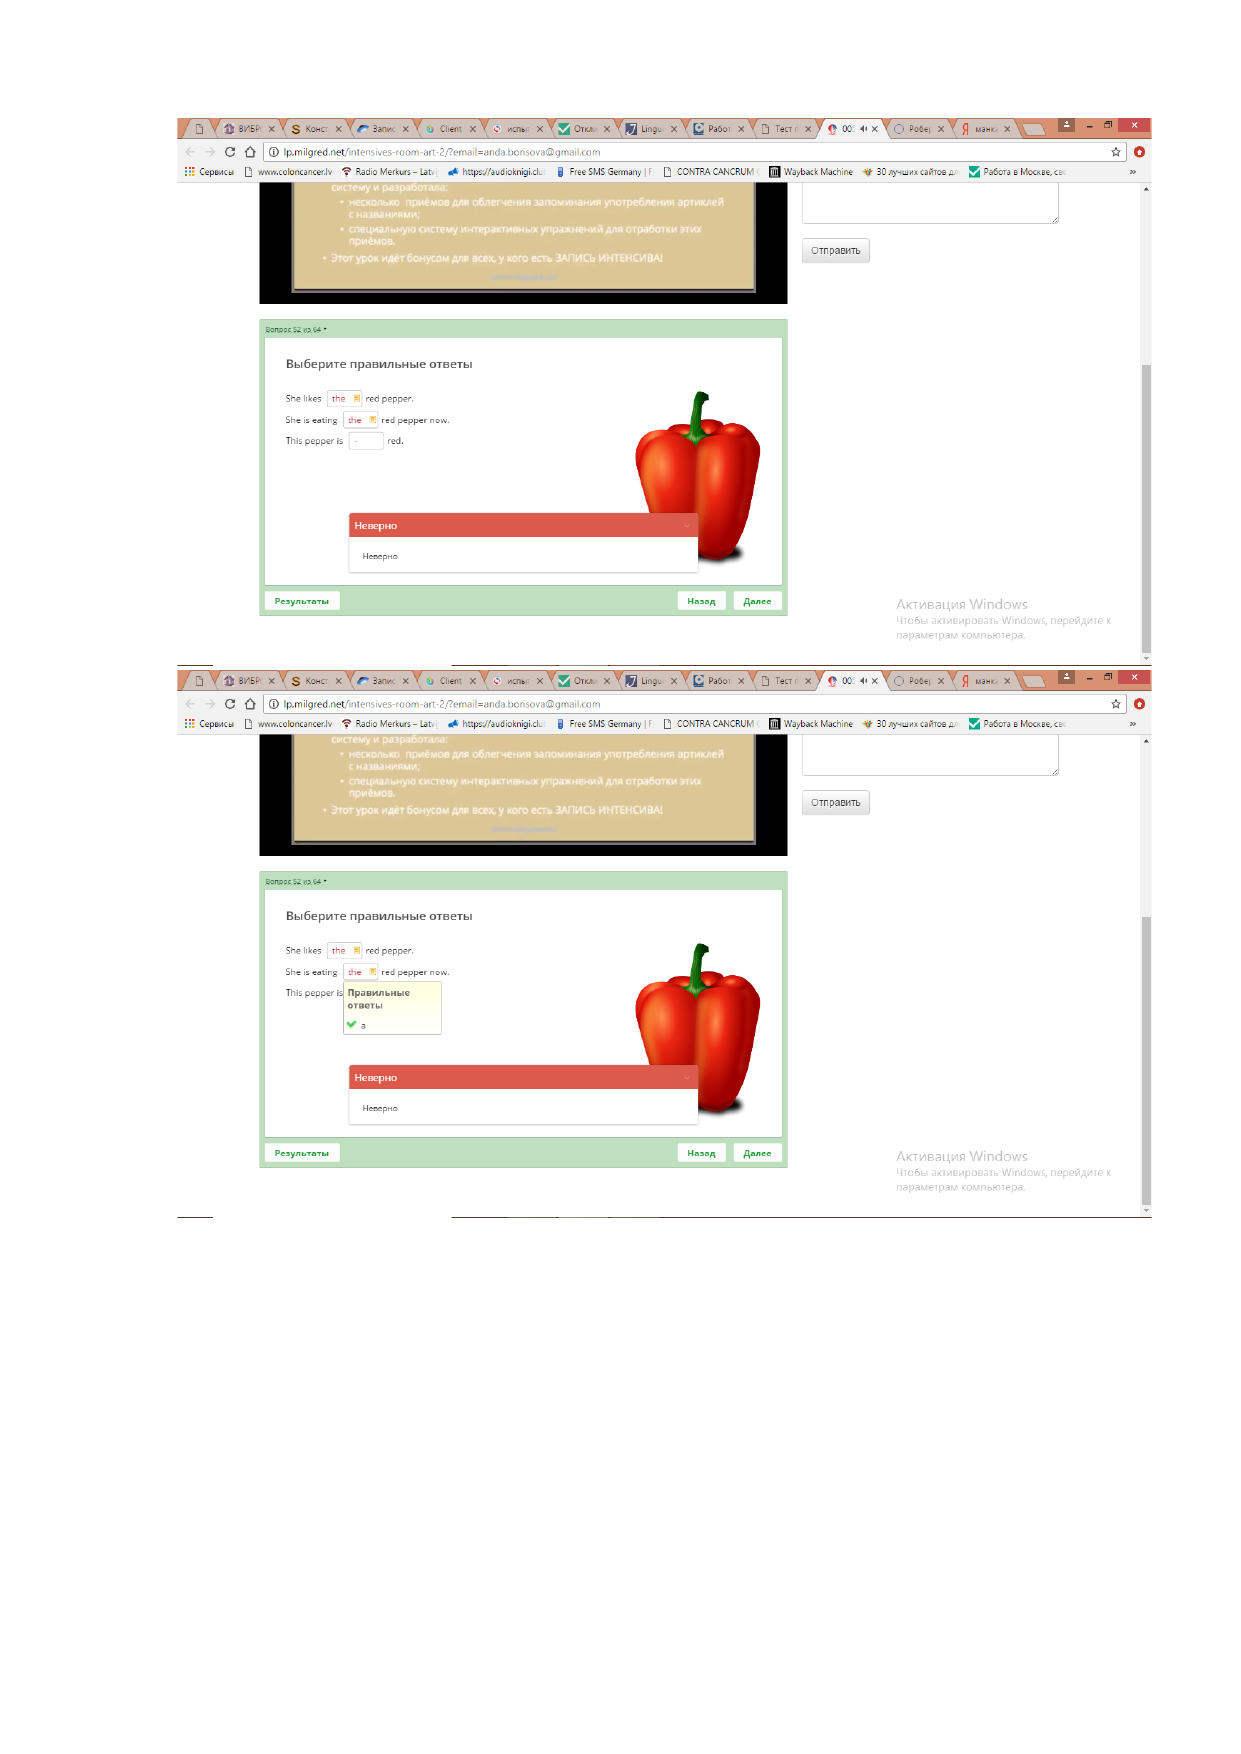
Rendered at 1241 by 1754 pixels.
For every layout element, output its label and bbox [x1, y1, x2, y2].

picture [177, 118, 1152, 666]
picture [177, 670, 1152, 1218]
